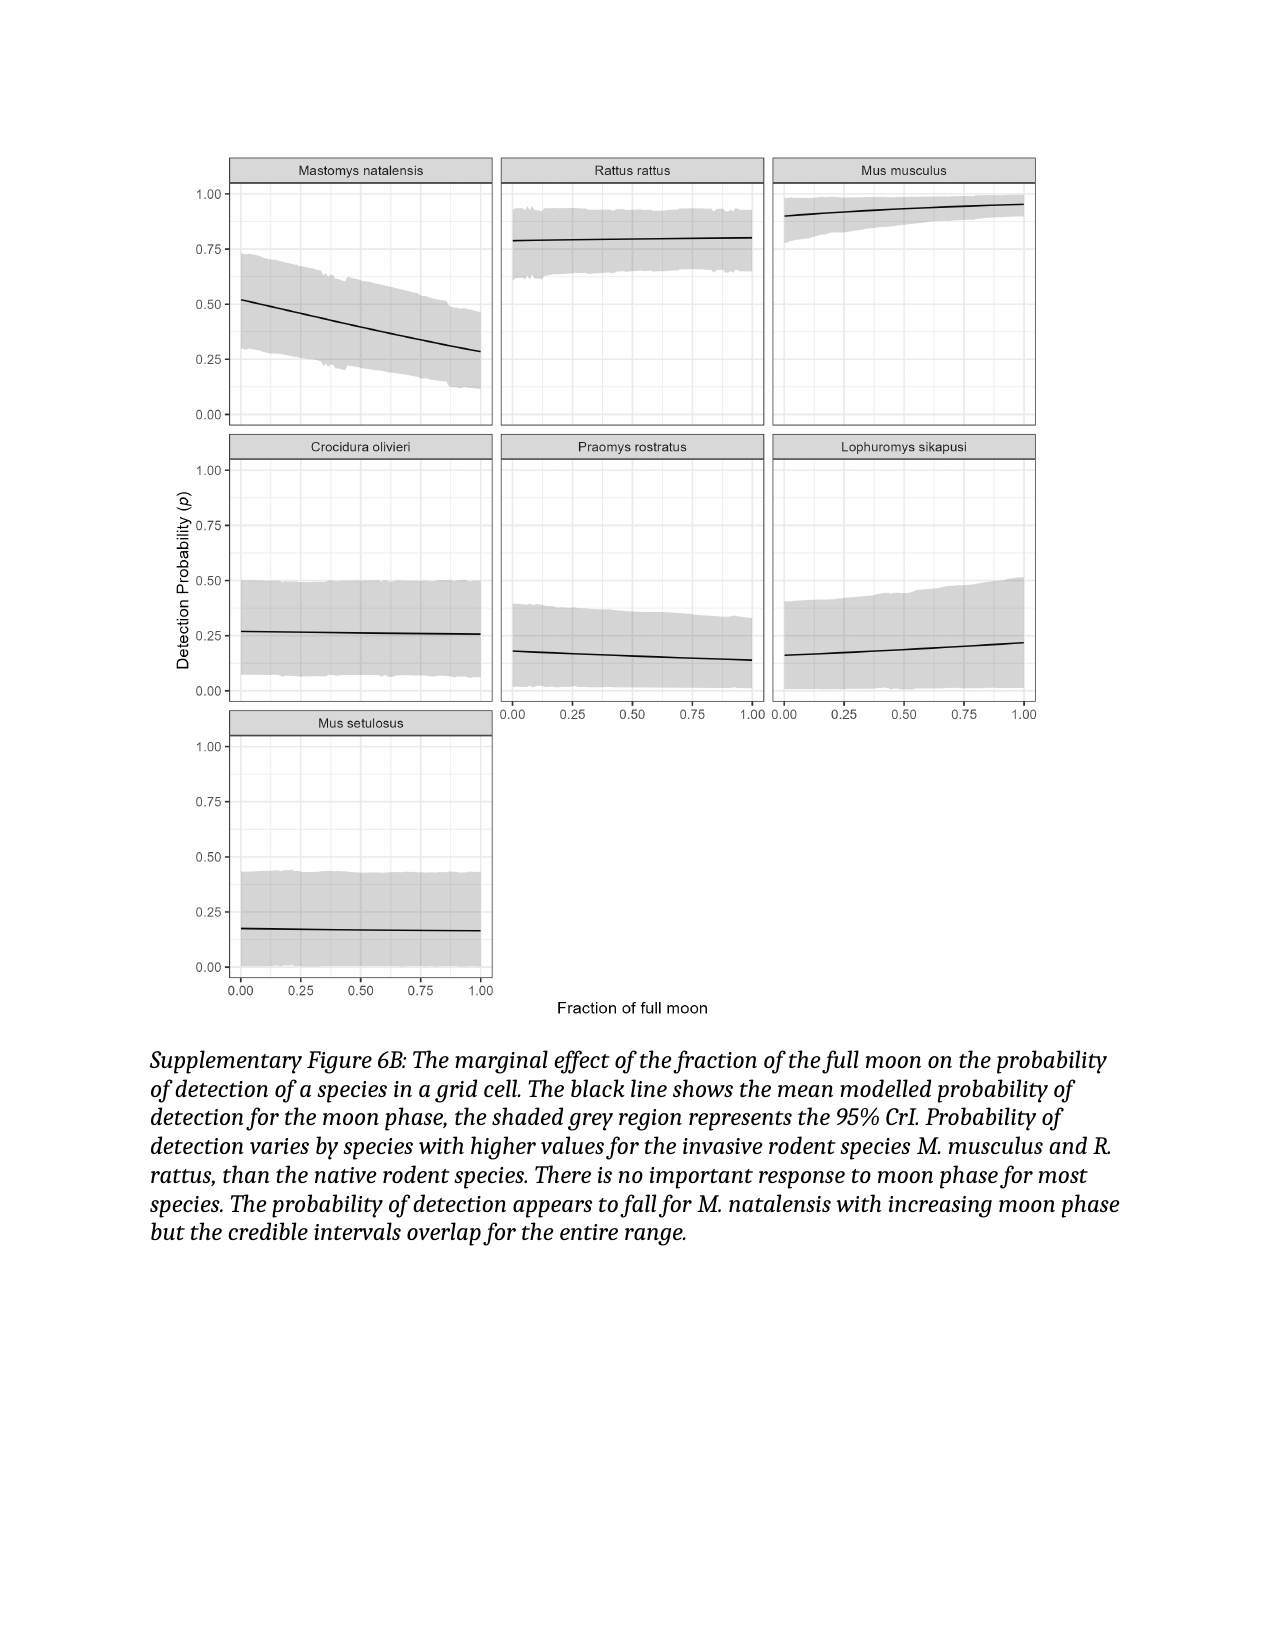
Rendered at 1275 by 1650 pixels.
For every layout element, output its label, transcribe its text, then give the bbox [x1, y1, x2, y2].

text Supplementary Figure 6B: The marginal effect of the fraction of the full moon on the probability of detection of a species in a grid cell. The black line shows the mean modelled probability of detection for the moon phase, the shaded grey region represents the 95% CrI. Probability of detection varies by species with higher values for the invasive rodent species M. musculus and R. rattus, than the native rodent species. There is no important response to moon phase for most species. The probability of detection appears to fall for M. natalensis with increasing moon phase but the credible intervals overlap for the entire range. [150, 1046, 1125, 1247]
picture [168, 150, 1044, 1025]
